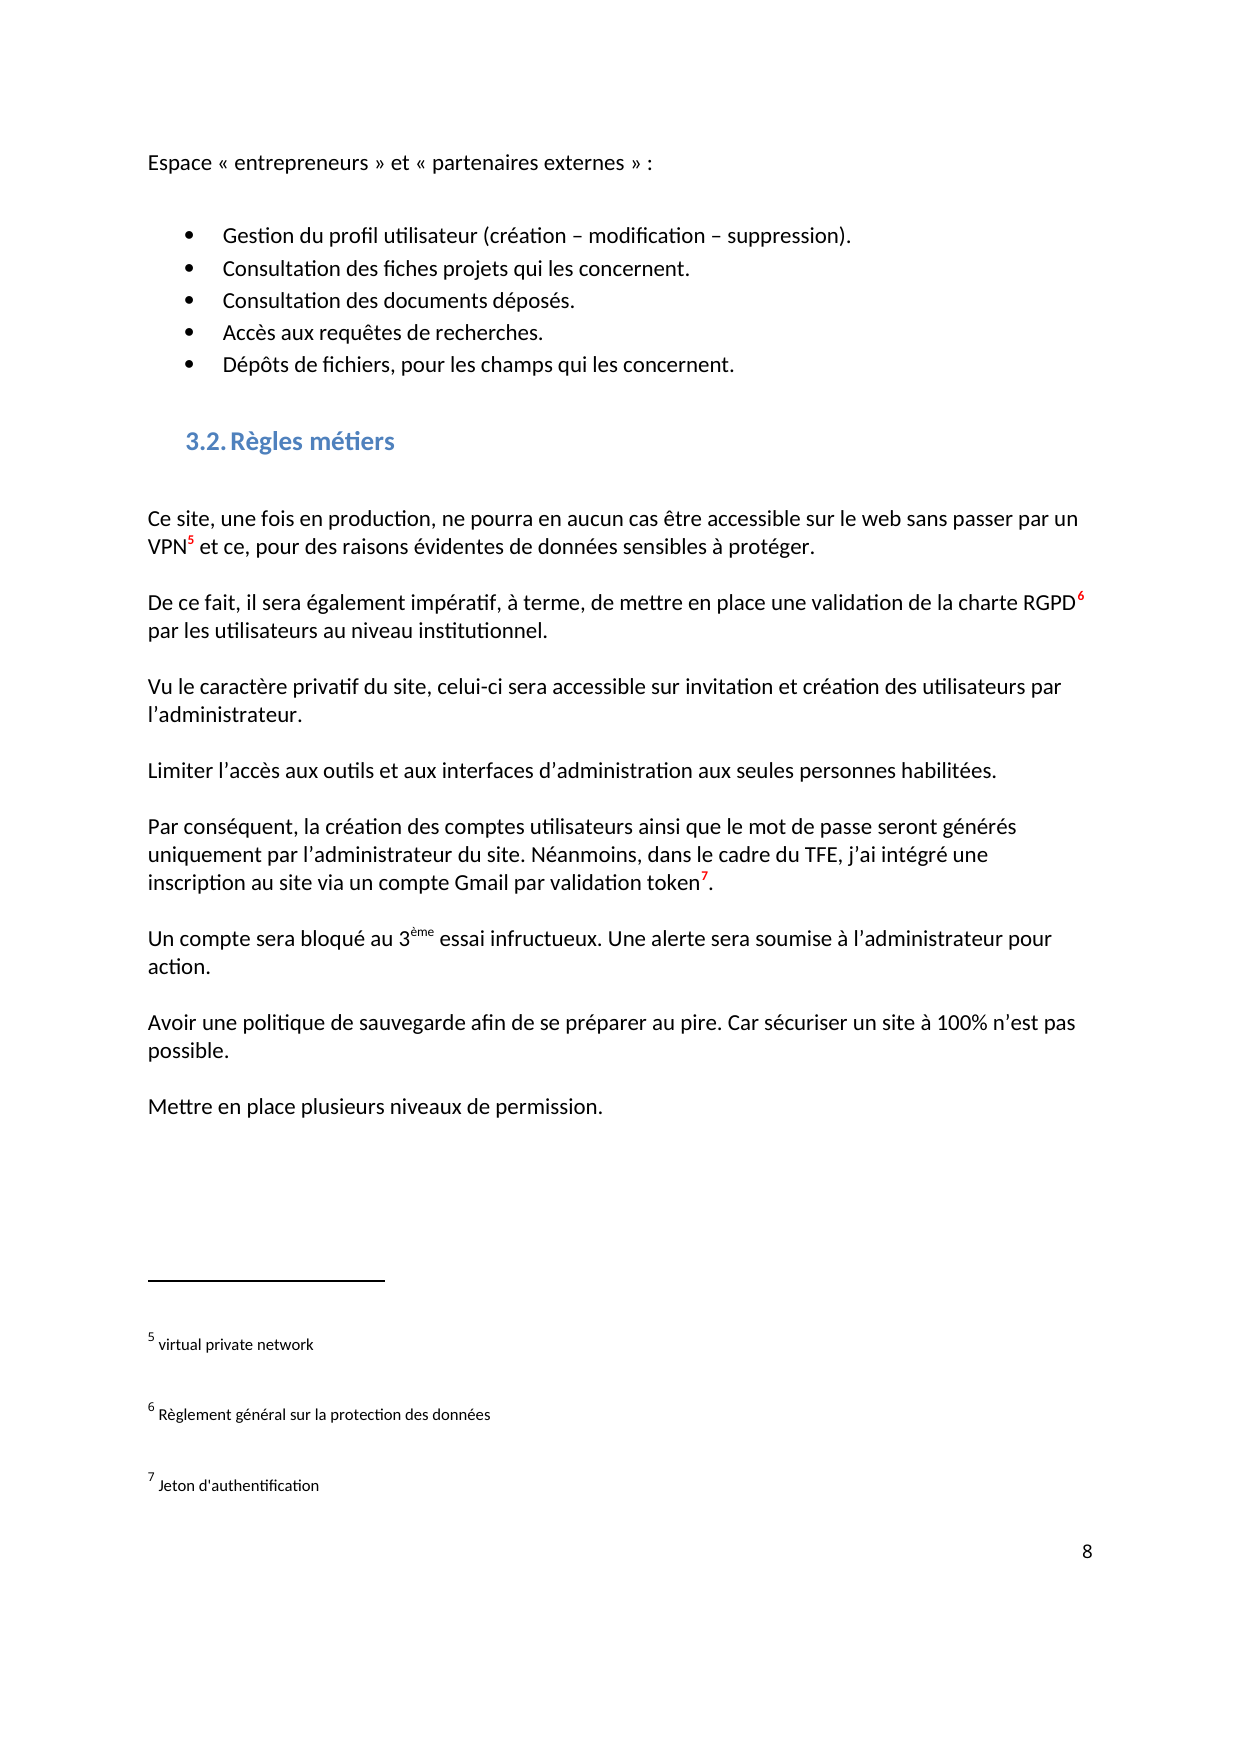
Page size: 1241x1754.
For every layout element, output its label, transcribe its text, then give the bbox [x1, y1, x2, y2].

list Consultation des documents déposés. [185, 286, 1092, 314]
text Un compte sera bloqué au 3ème essai infructueux. Une alerte sera soumise à l’administrateur pour action. [148, 924, 1092, 980]
subtitle Règles métiers [185, 424, 1092, 457]
list Consultation des fiches projets qui les concernent. [185, 254, 1092, 282]
list Gestion du profil utilisateur (création – modification – suppression). [185, 222, 1092, 249]
list Accès aux requêtes de recherches. [185, 318, 1092, 346]
text Ce site, une fois en production, ne pourra en aucun cas être accessible sur le web sans passer par un VPN et ce, pour des raisons évidentes de données sensibles à protéger. [148, 504, 1092, 560]
text Espace « entrepreneurs » et « partenaires externes » : [148, 148, 1092, 176]
text Avoir une politique de sauvegarde afin de se préparer au pire. Car sécuriser un site à 100% n’est pas possible. [148, 1008, 1092, 1064]
text De ce fait, il sera également impératif, à terme, de mettre en place une validation de la charte RGPD par les utilisateurs au niveau institutionnel. [148, 588, 1092, 644]
text Vu le caractère privatif du site, celui-ci sera accessible sur invitation et création des utilisateurs par l’administrateur. [148, 672, 1092, 728]
text Mettre en place plusieurs niveaux de permission. [148, 1092, 1092, 1120]
text Limiter l’accès aux outils et aux interfaces d’administration aux seules personnes habilitées. [148, 756, 1092, 784]
list Dépôts de fichiers, pour les champs qui les concernent. [185, 350, 1092, 378]
text Par conséquent, la création des comptes utilisateurs ainsi que le mot de passe seront générés uniquement par l’administrateur du site. Néanmoins, dans le cadre du TFE, j’ai intégré une inscription au site via un compte Gmail par validation token. [148, 812, 1092, 896]
